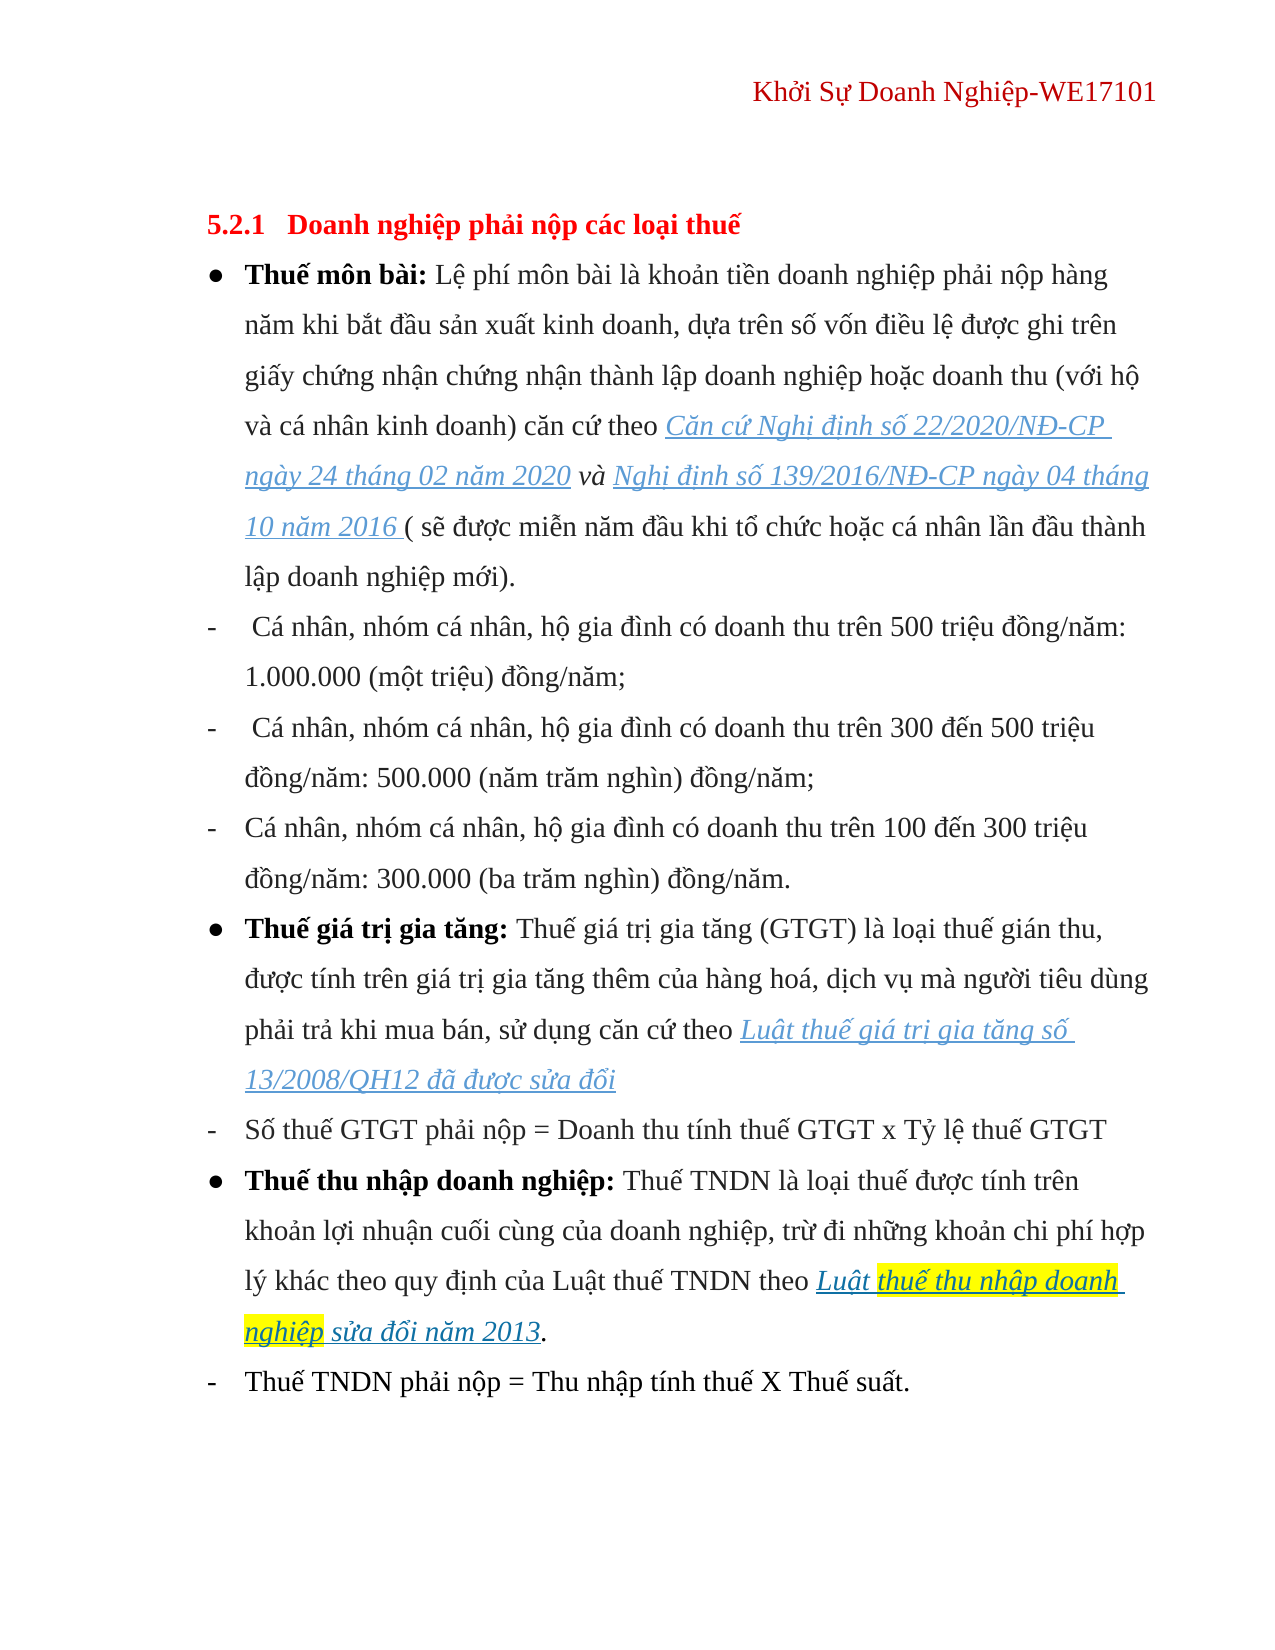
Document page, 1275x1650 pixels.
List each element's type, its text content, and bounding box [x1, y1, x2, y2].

list Thuế thu nhập doanh nghiệp: Thuế TNDN là loại thuế được tính trên khoản lợi nhuận cuối cùng của doanh nghiệp, trừ đi những khoản chi phí hợp lý khác theo quy định của Luật thuế TNDN theo Luật thuế thu nhập doanh nghiệp sửa đổi năm 2013. [207, 1163, 1157, 1347]
list Thuế TNDN phải nộp = Thu nhập tính thuế X Thuế suất. [207, 1364, 1157, 1397]
list Cá nhân, nhóm cá nhân, hộ gia đình có doanh thu trên 100 đến 300 triệu đồng/năm: 300.000 (ba trăm nghìn) đồng/năm. [207, 811, 1157, 894]
list Cá nhân, nhóm cá nhân, hộ gia đình có doanh thu trên 500 triệu đồng/năm: 1.000.000 (một triệu) đồng/năm; [207, 609, 1157, 693]
subtitle 5.2.1 Doanh nghiệp phải nộp các loại thuế [207, 207, 1157, 240]
list Số thuế GTGT phải nộp = Doanh thu tính thuế GTGT x Tỷ lệ thuế GTGT [207, 1112, 1157, 1146]
list Thuế giá trị gia tăng: Thuế giá trị gia tăng (GTGT) là loại thuế gián thu, được tính trên giá trị gia tăng thêm của hàng hoá, dịch vụ mà người tiêu dùng phải trả khi mua bán, sử dụng căn cứ theo Luật thuế giá trị gia tăng số 13/2008/QH12 đã được sửa đổi [207, 911, 1157, 1096]
list Thuế môn bài: Lệ phí môn bài là khoản tiền doanh nghiệp phải nộp hàng năm khi bắt đầu sản xuất kinh doanh, dựa trên số vốn điều lệ được ghi trên giấy chứng nhận chứng nhận thành lập doanh nghiệp hoặc doanh thu (với hộ và cá nhân kinh doanh) căn cứ theo Căn cứ Nghị định số 22/2020/NĐ-CP ngày 24 tháng 02 năm 2020 và Nghị định số 139/2016/NĐ-CP ngày 04 tháng 10 năm 2016 ( sẽ được miễn năm đầu khi tổ chức hoặc cá nhân lần đầu thành lập doanh nghiệp mới). [207, 257, 1157, 592]
list Cá nhân, nhóm cá nhân, hộ gia đình có doanh thu trên 300 đến 500 triệu đồng/năm: 500.000 (năm trăm nghìn) đồng/năm; [207, 710, 1157, 794]
